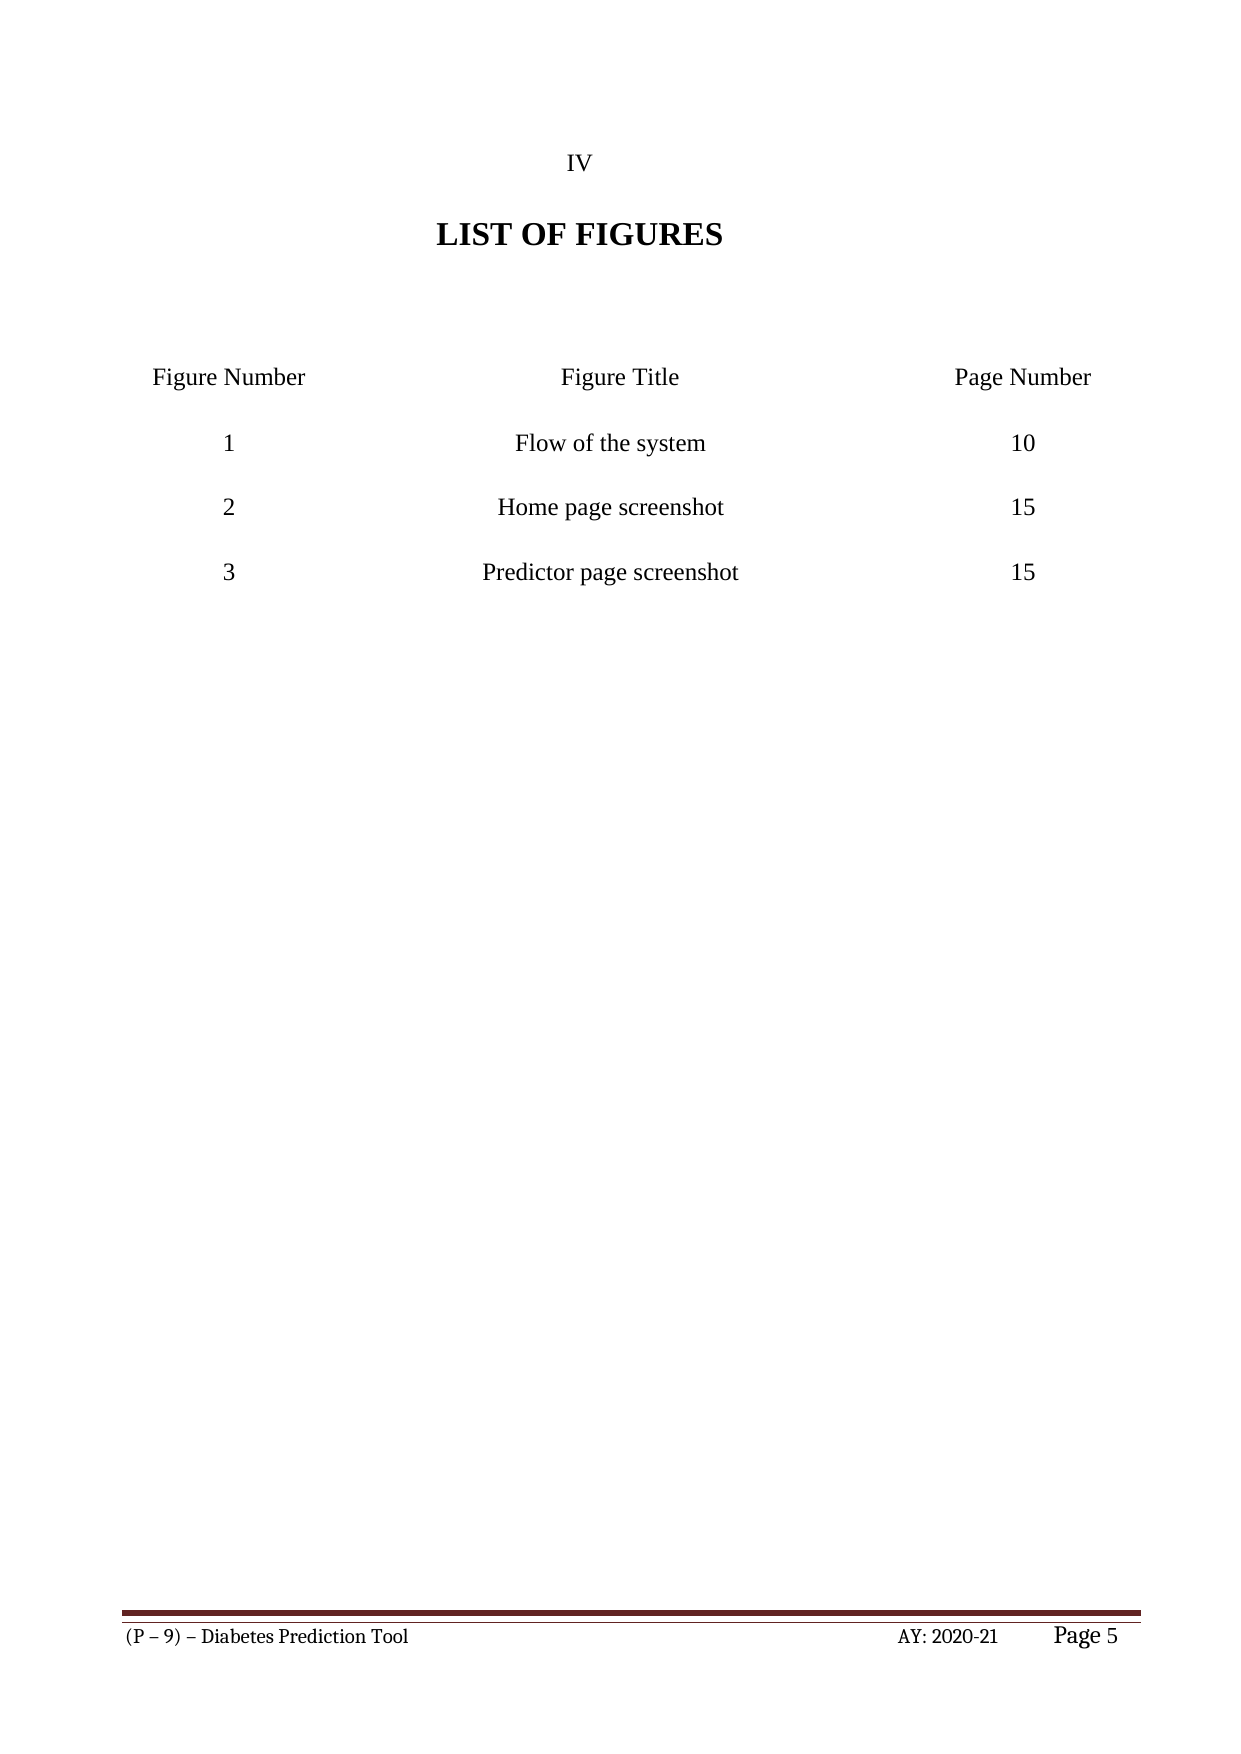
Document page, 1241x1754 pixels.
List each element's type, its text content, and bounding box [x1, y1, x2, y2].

table_cell 15 [878, 540, 1112, 605]
table_cell 10 [878, 410, 1112, 475]
table_cell Flow of the system [325, 410, 878, 475]
table_cell 3 [131, 540, 324, 605]
table_header Figure Title [325, 364, 878, 410]
table_cell 15 [878, 475, 1112, 540]
table_cell Predictor page screenshot [325, 540, 878, 605]
subtitle LIST OF FIGURES [168, 214, 992, 252]
table_cell Home page screenshot [325, 475, 878, 540]
table_cell 1 [131, 410, 324, 475]
table_cell 2 [131, 475, 324, 540]
table_header Page Number [878, 364, 1112, 410]
text IV [167, 148, 992, 177]
table_header Figure Number [131, 364, 324, 410]
